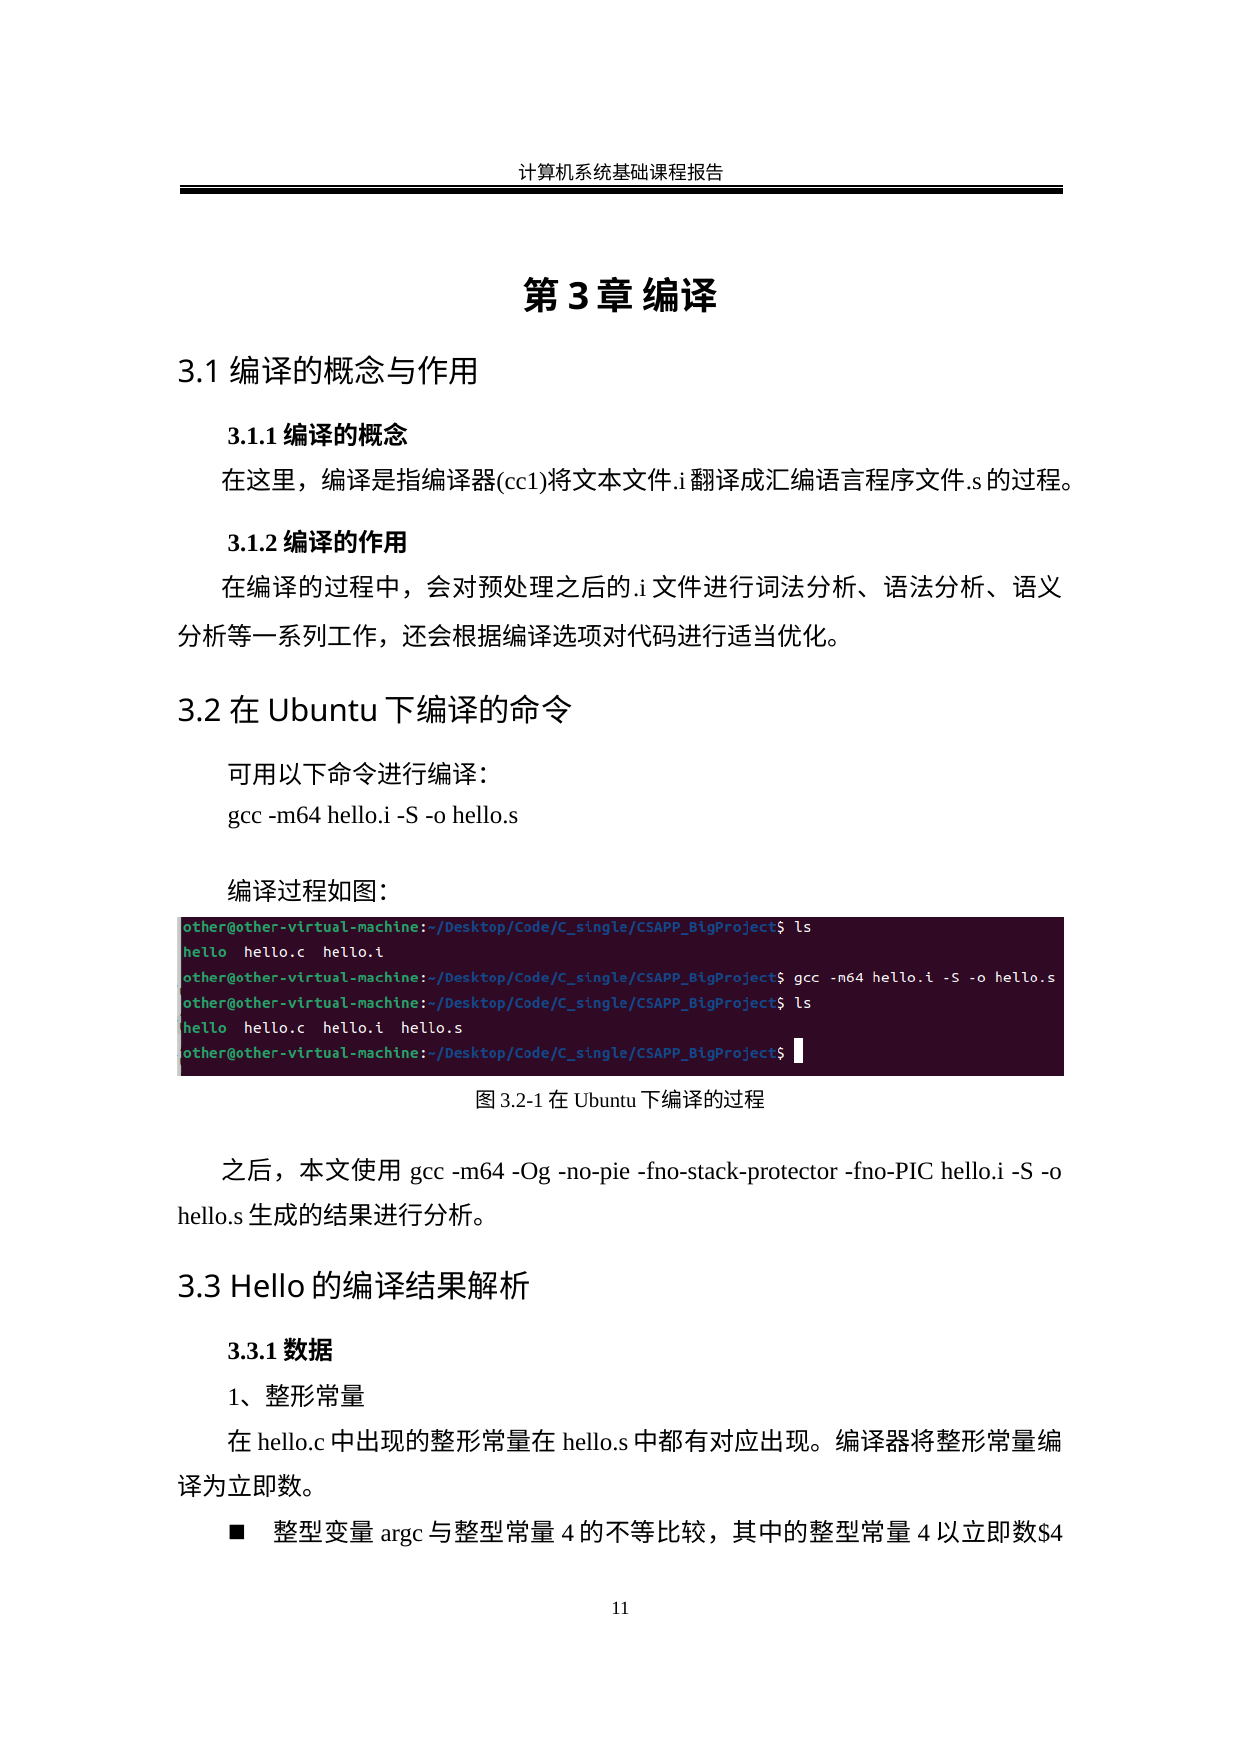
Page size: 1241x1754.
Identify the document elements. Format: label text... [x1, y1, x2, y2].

subtitle 3.1 编译的概念与作用 [177, 351, 1063, 390]
subtitle 3.3 Hello的编译结果解析 [177, 1266, 1063, 1306]
text gcc -m64 hello.i -S -o hello.s [177, 800, 1063, 829]
text 在这里，编译是指编译器(cc1)将文本文件.i翻译成汇编语言程序文件.s的过程。 [177, 461, 1063, 497]
text 图3.2-1 在Ubuntu下编译的过程 [177, 1083, 1063, 1113]
text 3.1.1 编译的概念 [177, 415, 1063, 452]
text 在hello.c中出现的整形常量在hello.s中都有对应出现。编译器将整形常量编译为立即数。 [177, 1421, 1063, 1503]
text 3.1.2 编译的作用 [177, 522, 1063, 558]
text 3.3.1 数据 [177, 1331, 1063, 1367]
text 可用以下命令进行编译： [177, 755, 1063, 791]
text 之后，本文使用gcc -m64 -Og -no-pie -fno-stack-protector -fno-PIC hello.i -S -o hello.s生成的结果进行分析。 [177, 1151, 1063, 1232]
subtitle 3.2 在Ubuntu下编译的命令 [177, 690, 1063, 730]
subtitle 第3章 编译 [177, 242, 1063, 326]
text 在编译的过程中，会对预处理之后的.i文件进行词法分析、语法分析、语义分析等一系列工作，还会根据编译选项对代码进行适当优化。 [177, 567, 1063, 652]
picture [177, 917, 1064, 1076]
text 1、整形常量 [177, 1376, 1063, 1412]
text 编译过程如图： [177, 872, 1063, 908]
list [227, 1512, 1063, 1548]
